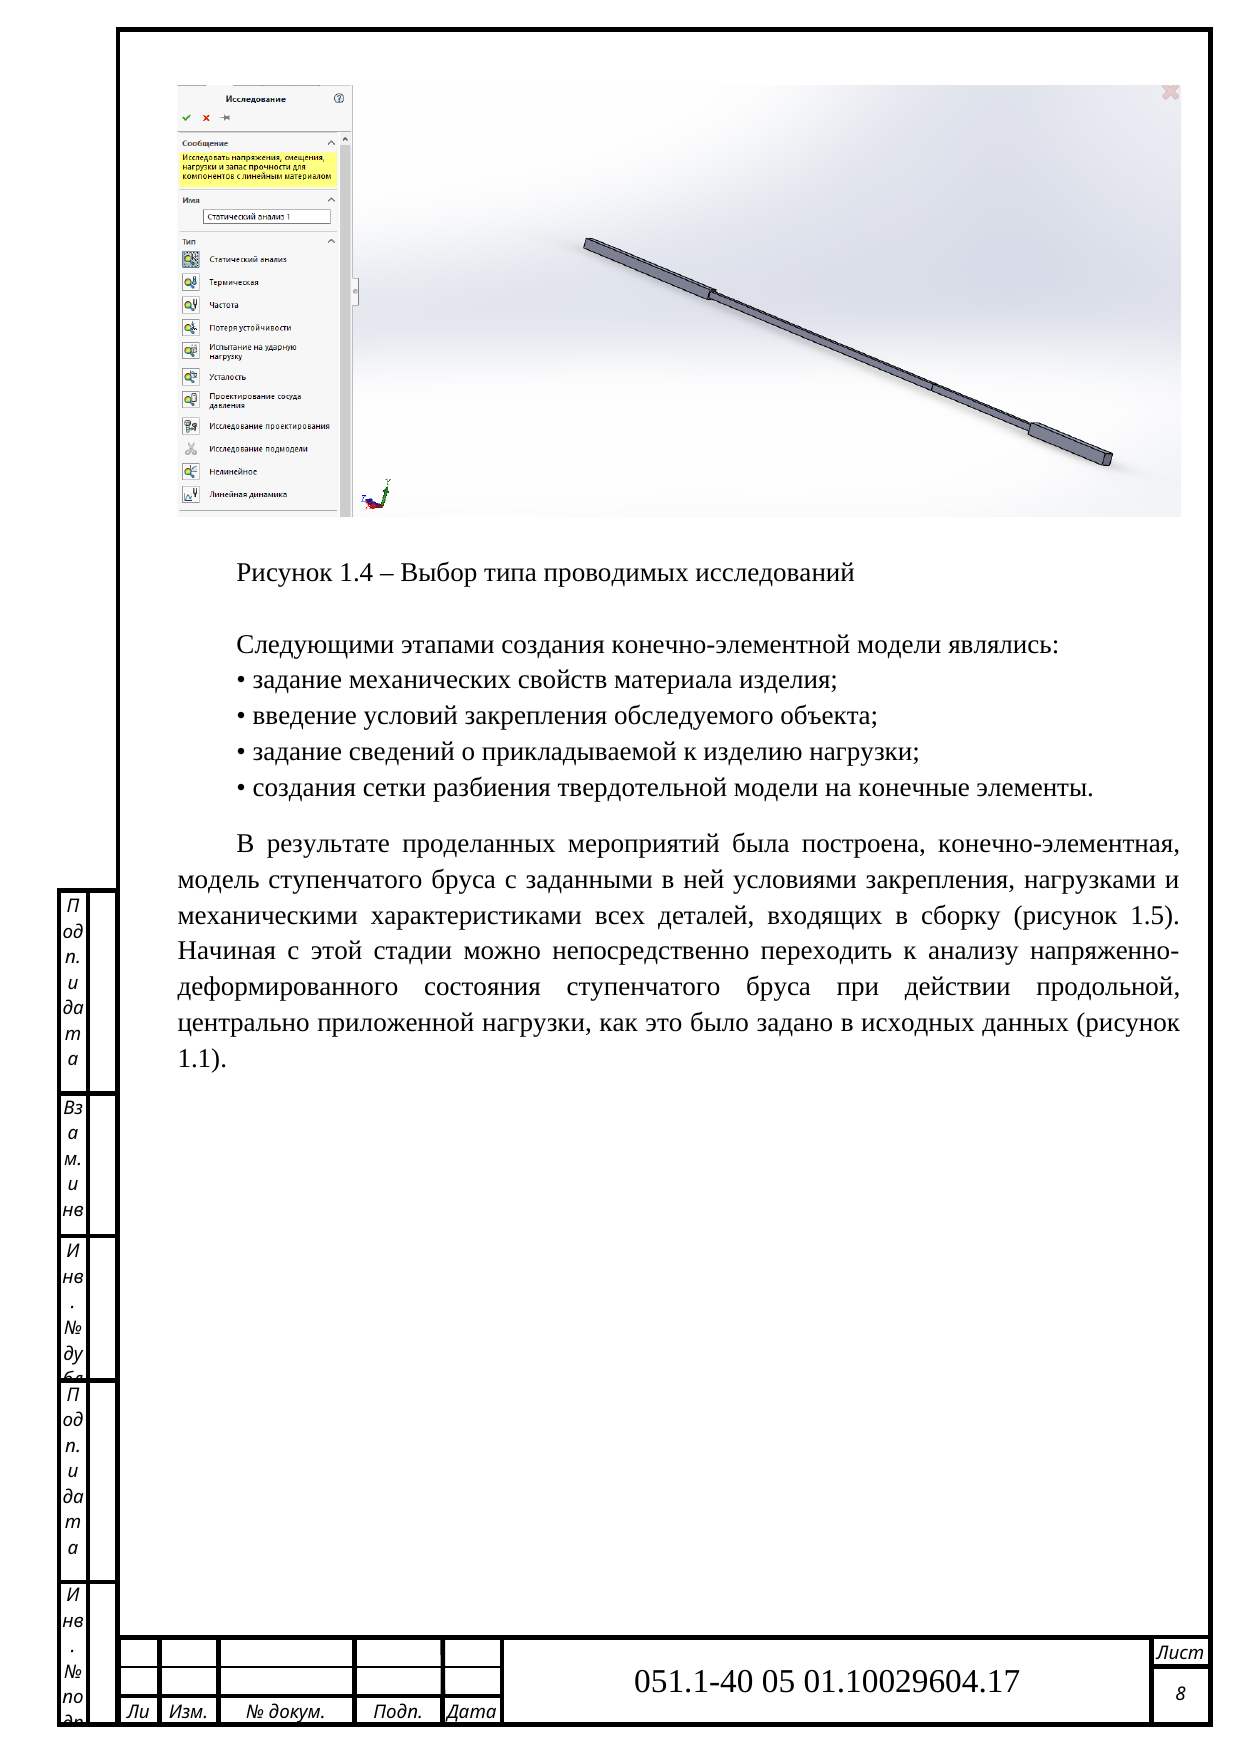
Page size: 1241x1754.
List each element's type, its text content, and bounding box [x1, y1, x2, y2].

text Рисунок 1.4 ‒ Выбор типа проводимых исследований [177, 556, 1181, 587]
text • задание механических свойств материала изделия; [177, 663, 1181, 695]
picture [177, 85, 1182, 517]
text В результате проделанных мероприятий была построена, конечно-элементная, модель ступенчатого бруса с заданными в ней условиями закрепления, нагрузками и механическими характеристиками всех деталей, входящих в сборку (рисунок 1.5). Начиная с этой стадии можно непосредственно переходить к анализу напряженно-деформированного состояния ступенчатого бруса при действии продольной, центрально приложенной нагрузки, как это было задано в исходных данных (рисунок 1.1). [177, 827, 1181, 1073]
text • создания сетки разбиения твердотельной модели на конечные элементы. [177, 771, 1181, 802]
text • задание сведений о прикладываемой к изделию нагрузки; [177, 735, 1181, 766]
text Следующими этапами создания конечно-элементной модели являлись: [177, 628, 1181, 659]
text • введение условий закрепления обследуемого объекта; [177, 699, 1181, 730]
